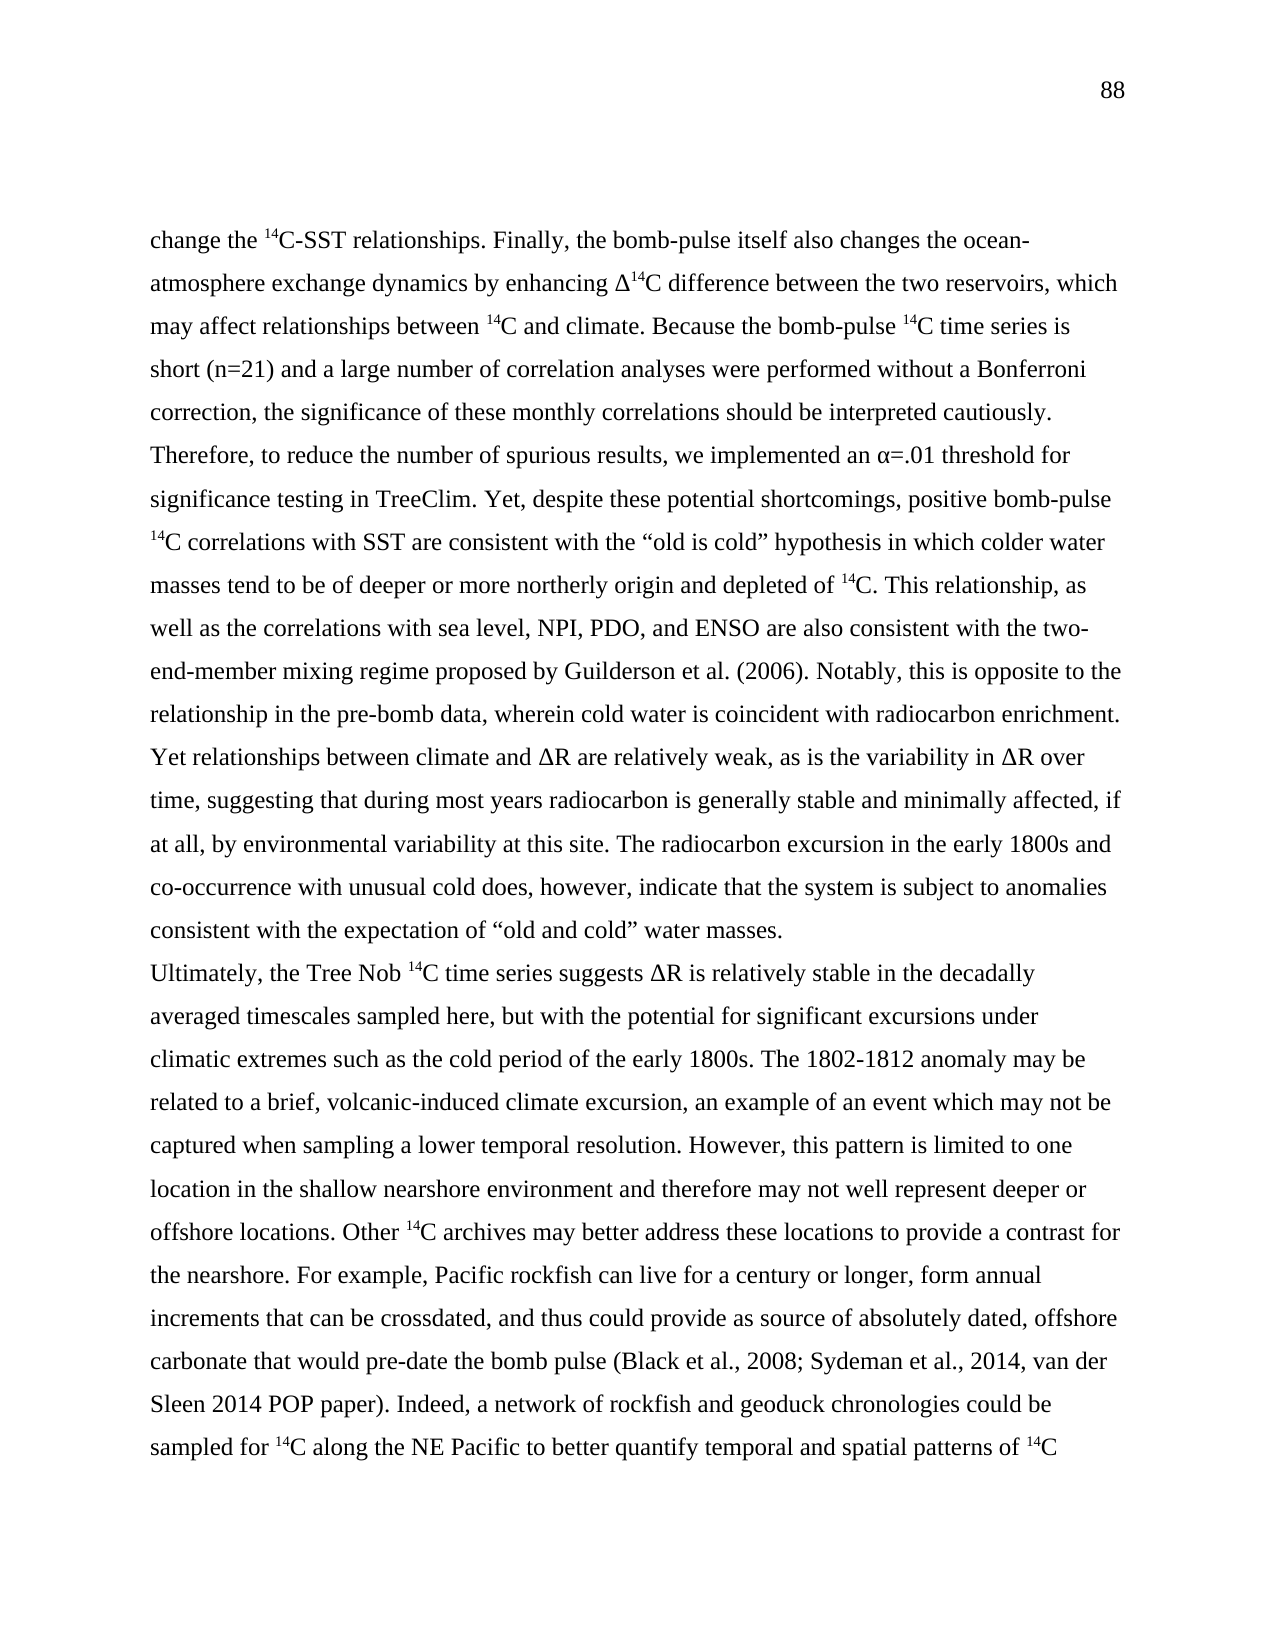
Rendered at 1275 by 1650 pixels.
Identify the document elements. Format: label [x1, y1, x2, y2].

text [150, 958, 1125, 1461]
text [150, 225, 1125, 944]
